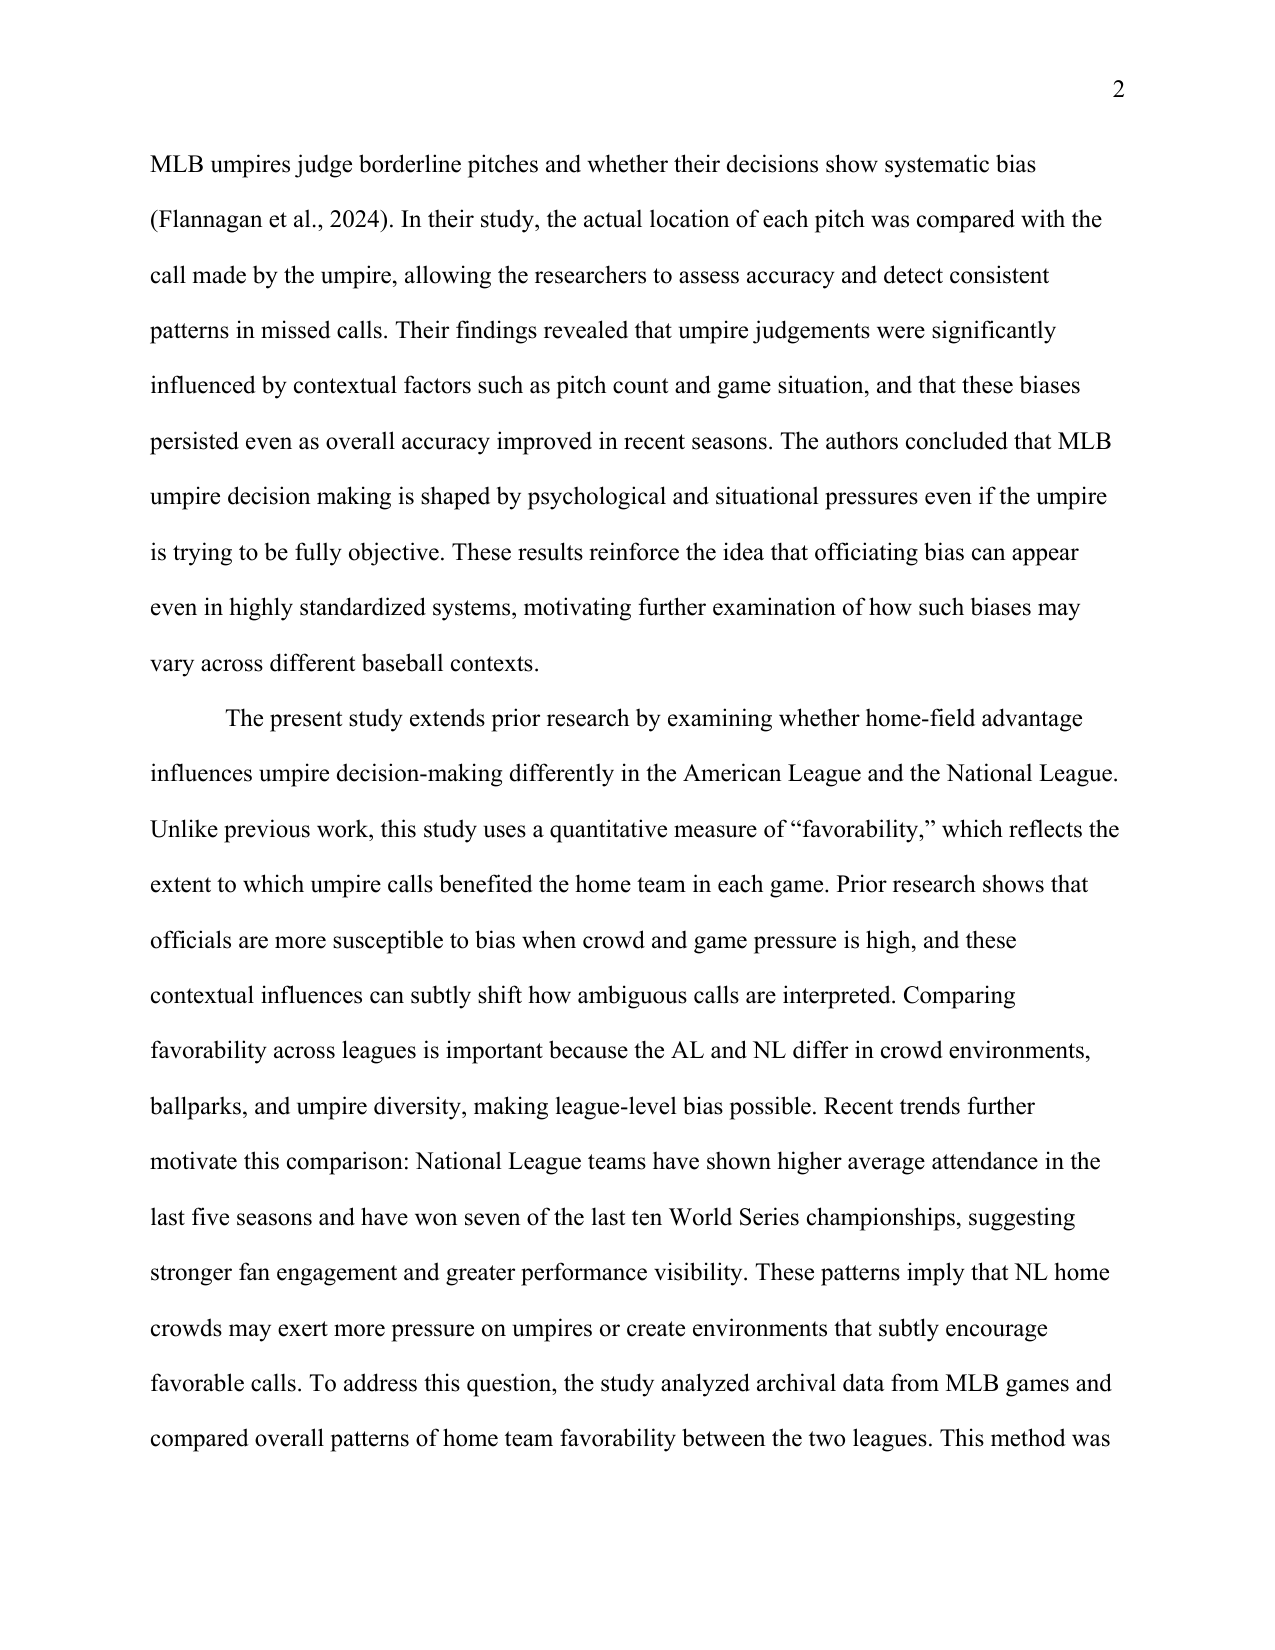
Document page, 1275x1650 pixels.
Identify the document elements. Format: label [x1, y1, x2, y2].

text [150, 704, 1125, 1452]
text [150, 150, 1125, 676]
